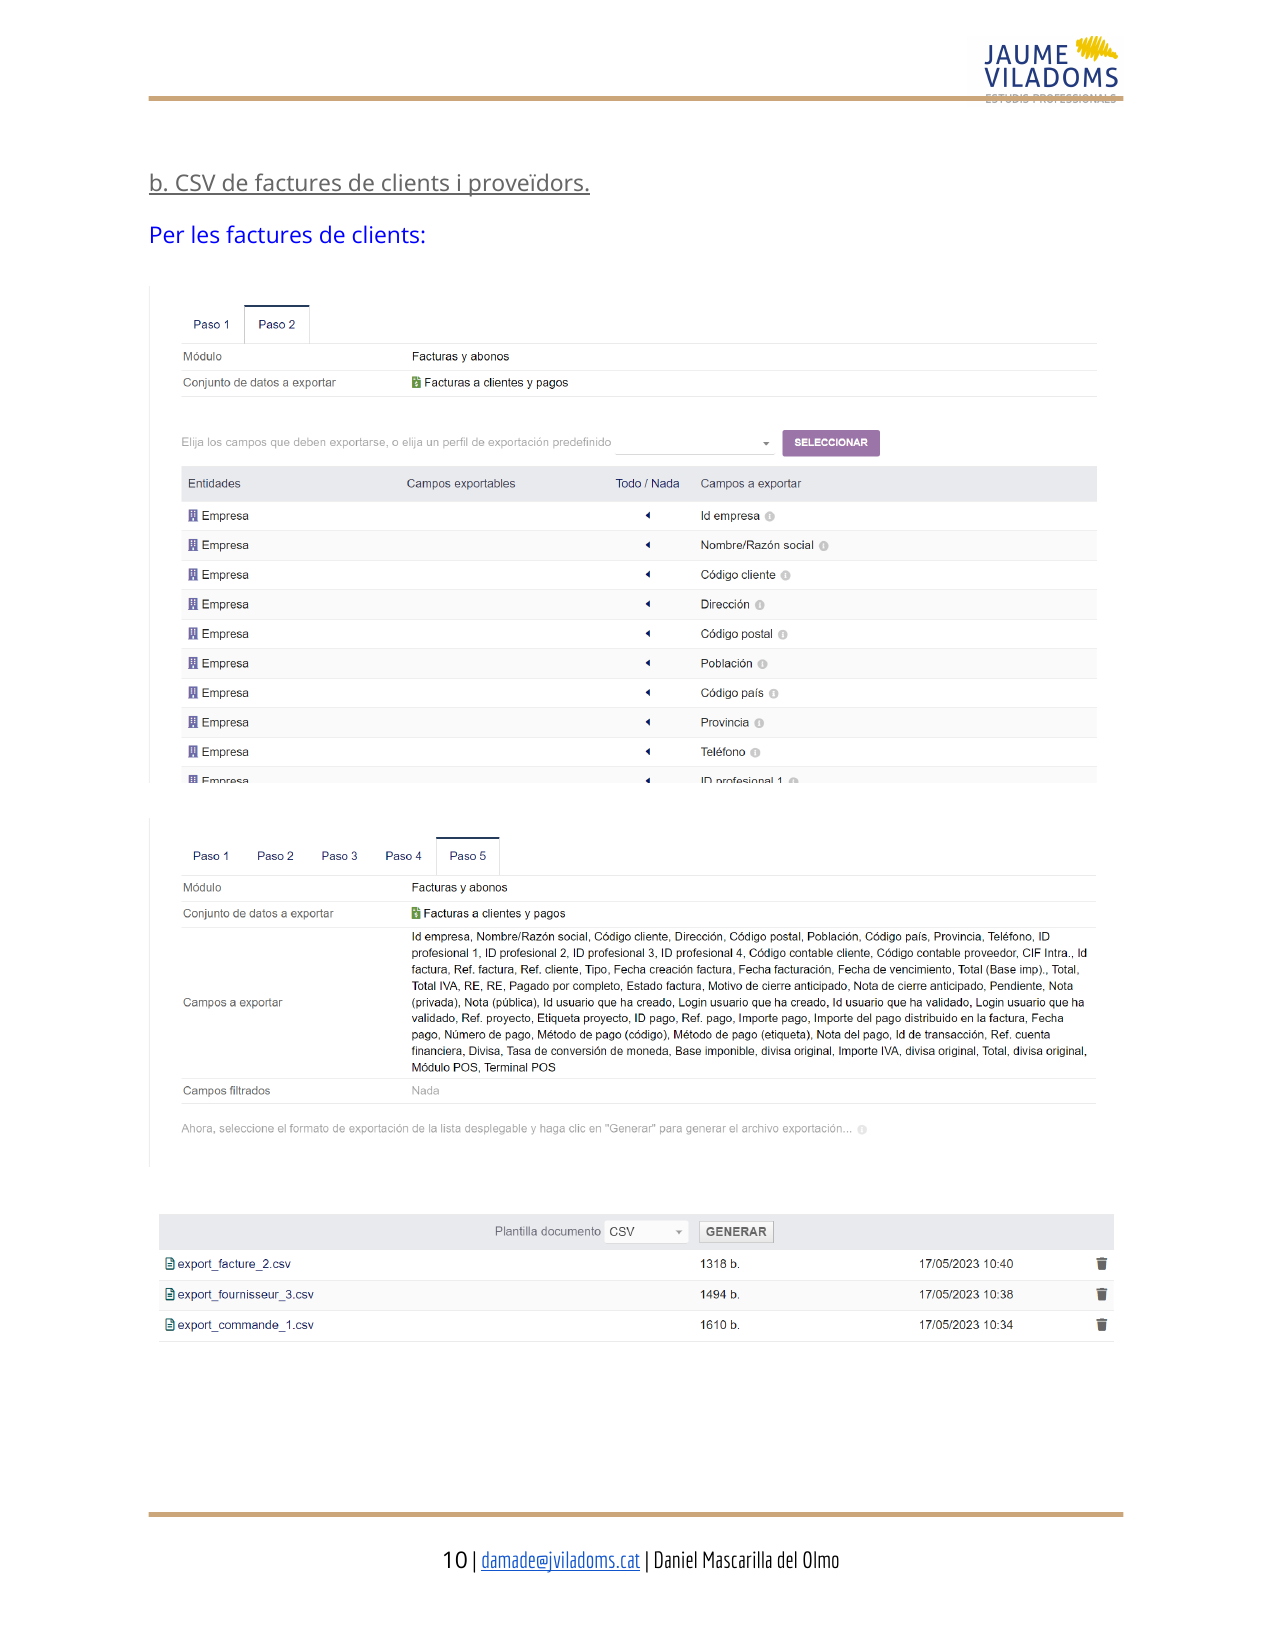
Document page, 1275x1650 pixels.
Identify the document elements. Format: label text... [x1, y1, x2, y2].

picture [148, 286, 1124, 783]
picture [148, 1512, 1124, 1517]
picture [148, 818, 1124, 1167]
picture [148, 36, 1125, 107]
subtitle b. CSV de factures de clients i proveïdors. [148, 167, 1125, 198]
text Per les factures de clients: [148, 219, 1125, 250]
picture [148, 1203, 1124, 1366]
